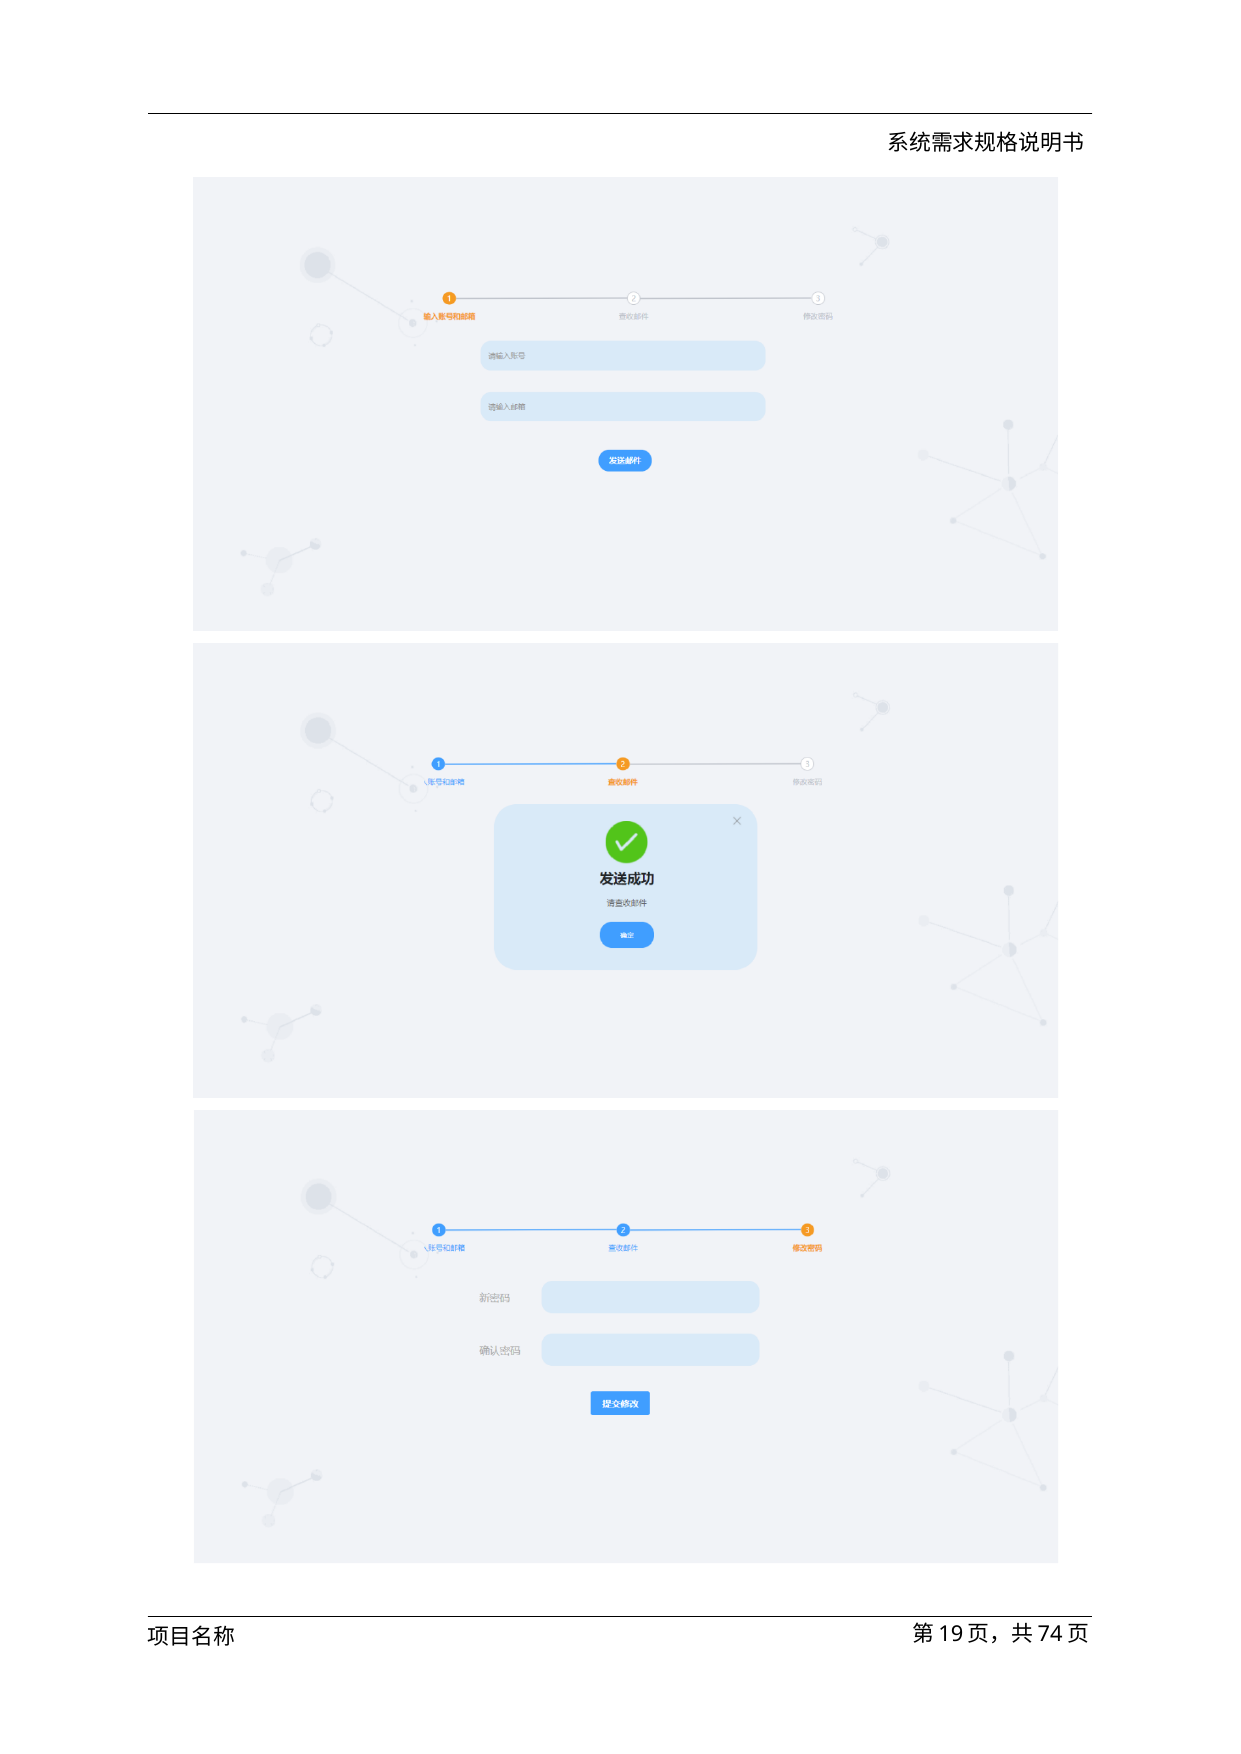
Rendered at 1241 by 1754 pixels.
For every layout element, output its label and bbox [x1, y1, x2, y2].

picture [193, 177, 1059, 631]
picture [193, 643, 1059, 1098]
picture [193, 1110, 1059, 1564]
